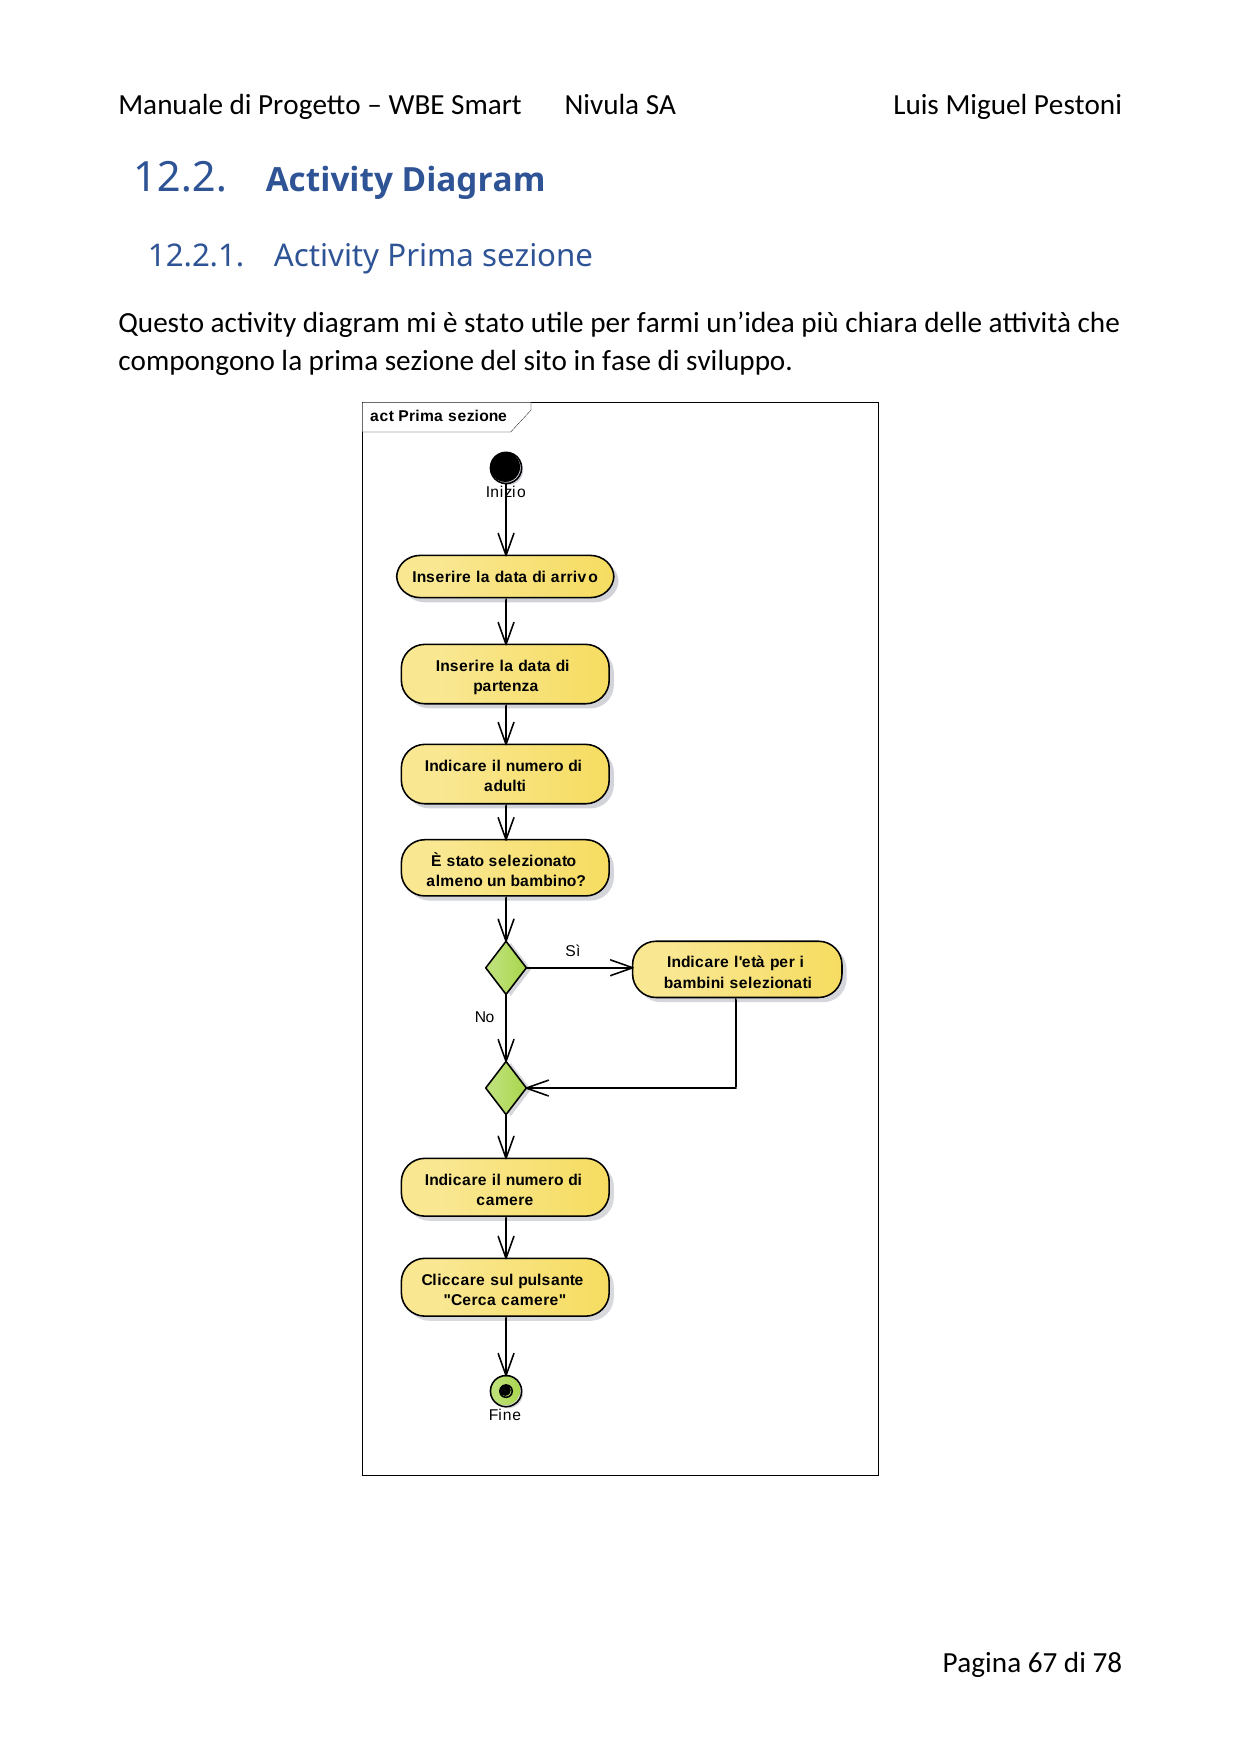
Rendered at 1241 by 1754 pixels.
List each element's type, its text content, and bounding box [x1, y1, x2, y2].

subtitle Activity Prima sezione [148, 233, 1122, 276]
text Questo activity diagram mi è stato utile per farmi un’idea più chiara delle attività che compongono la prima sezione del sito in fase di sviluppo. [118, 304, 1122, 378]
subtitle Activity Diagram [133, 147, 1122, 204]
